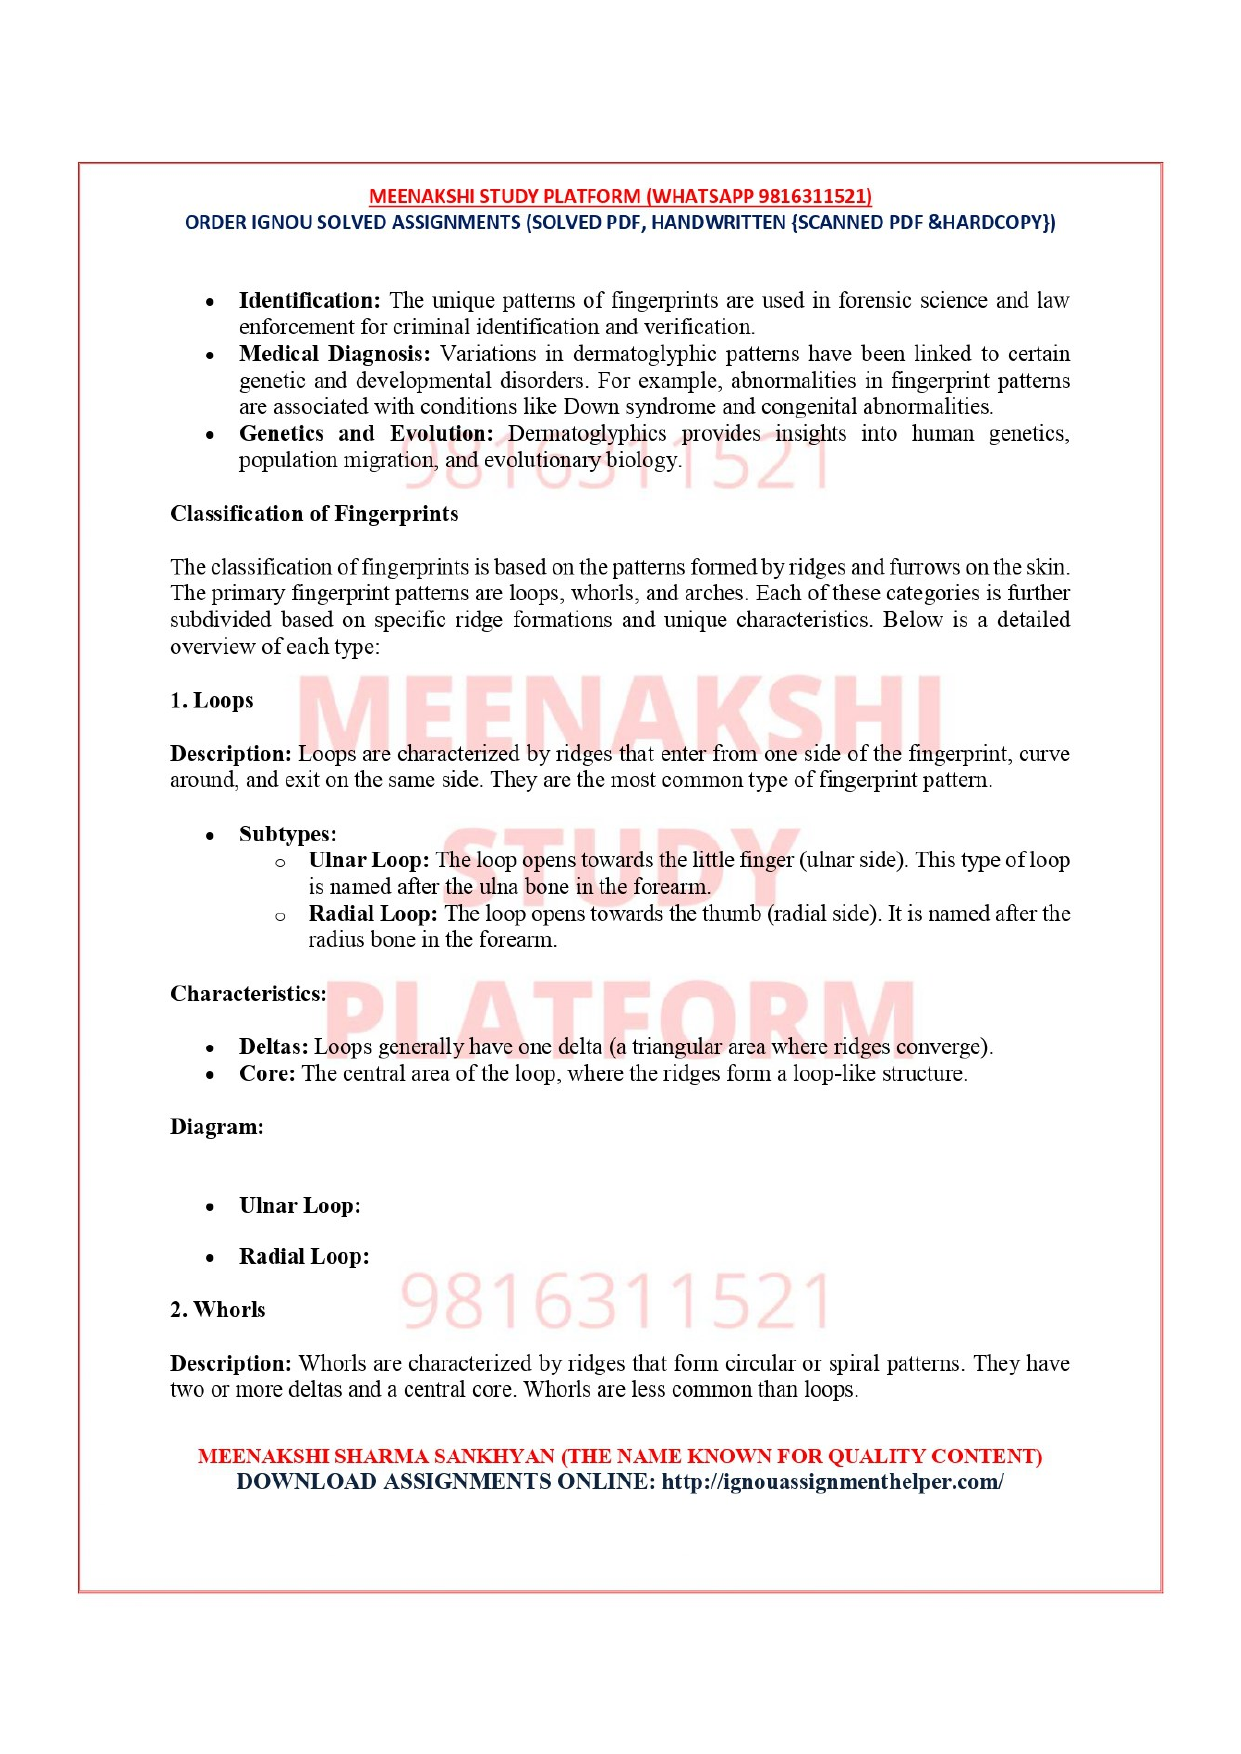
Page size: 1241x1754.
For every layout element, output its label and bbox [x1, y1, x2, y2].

picture [31, 115, 1209, 1639]
